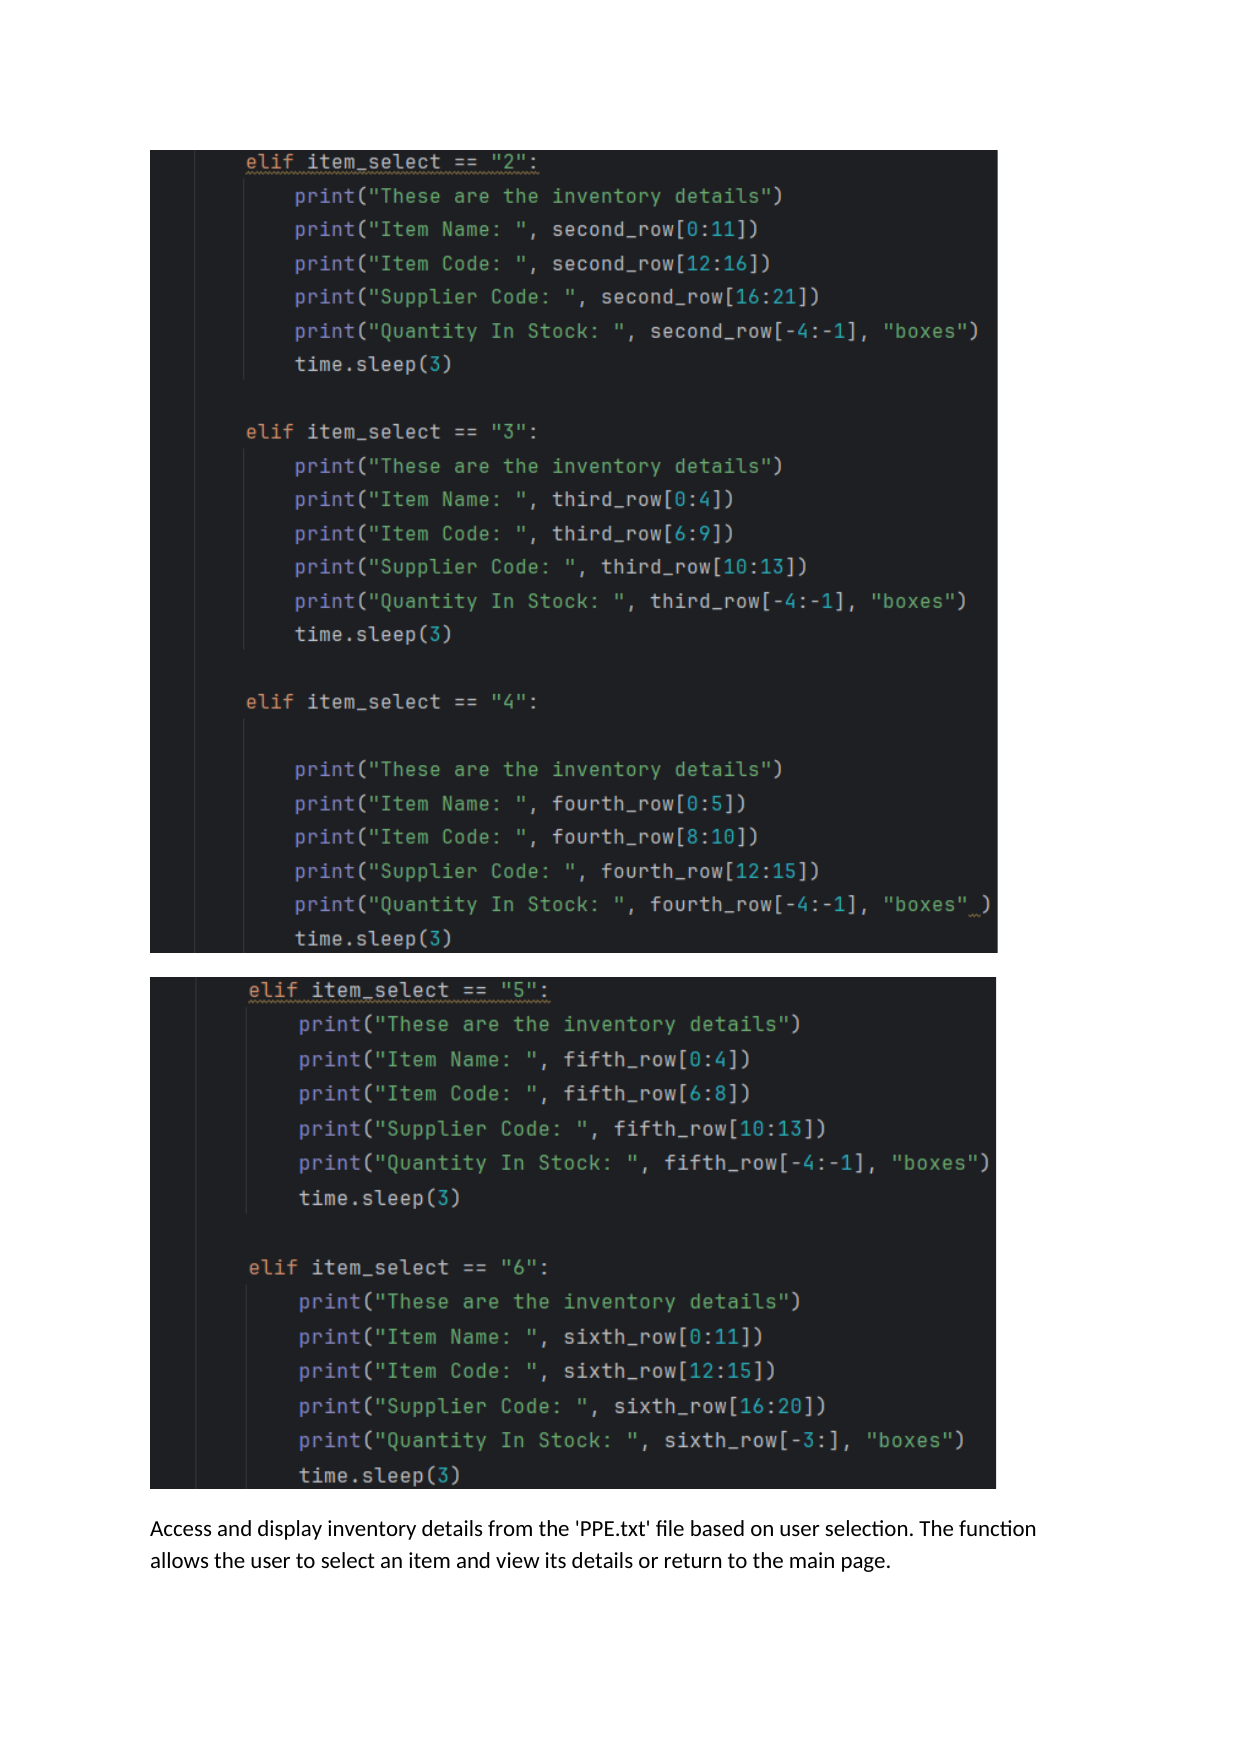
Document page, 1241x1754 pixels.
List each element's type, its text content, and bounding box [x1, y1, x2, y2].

text Access and display inventory details from the 'PPE.txt' file based on user selection. The function allows the user to select an item and view its details or return to the main page. [150, 1514, 1090, 1574]
picture [150, 150, 998, 953]
picture [150, 977, 997, 1489]
